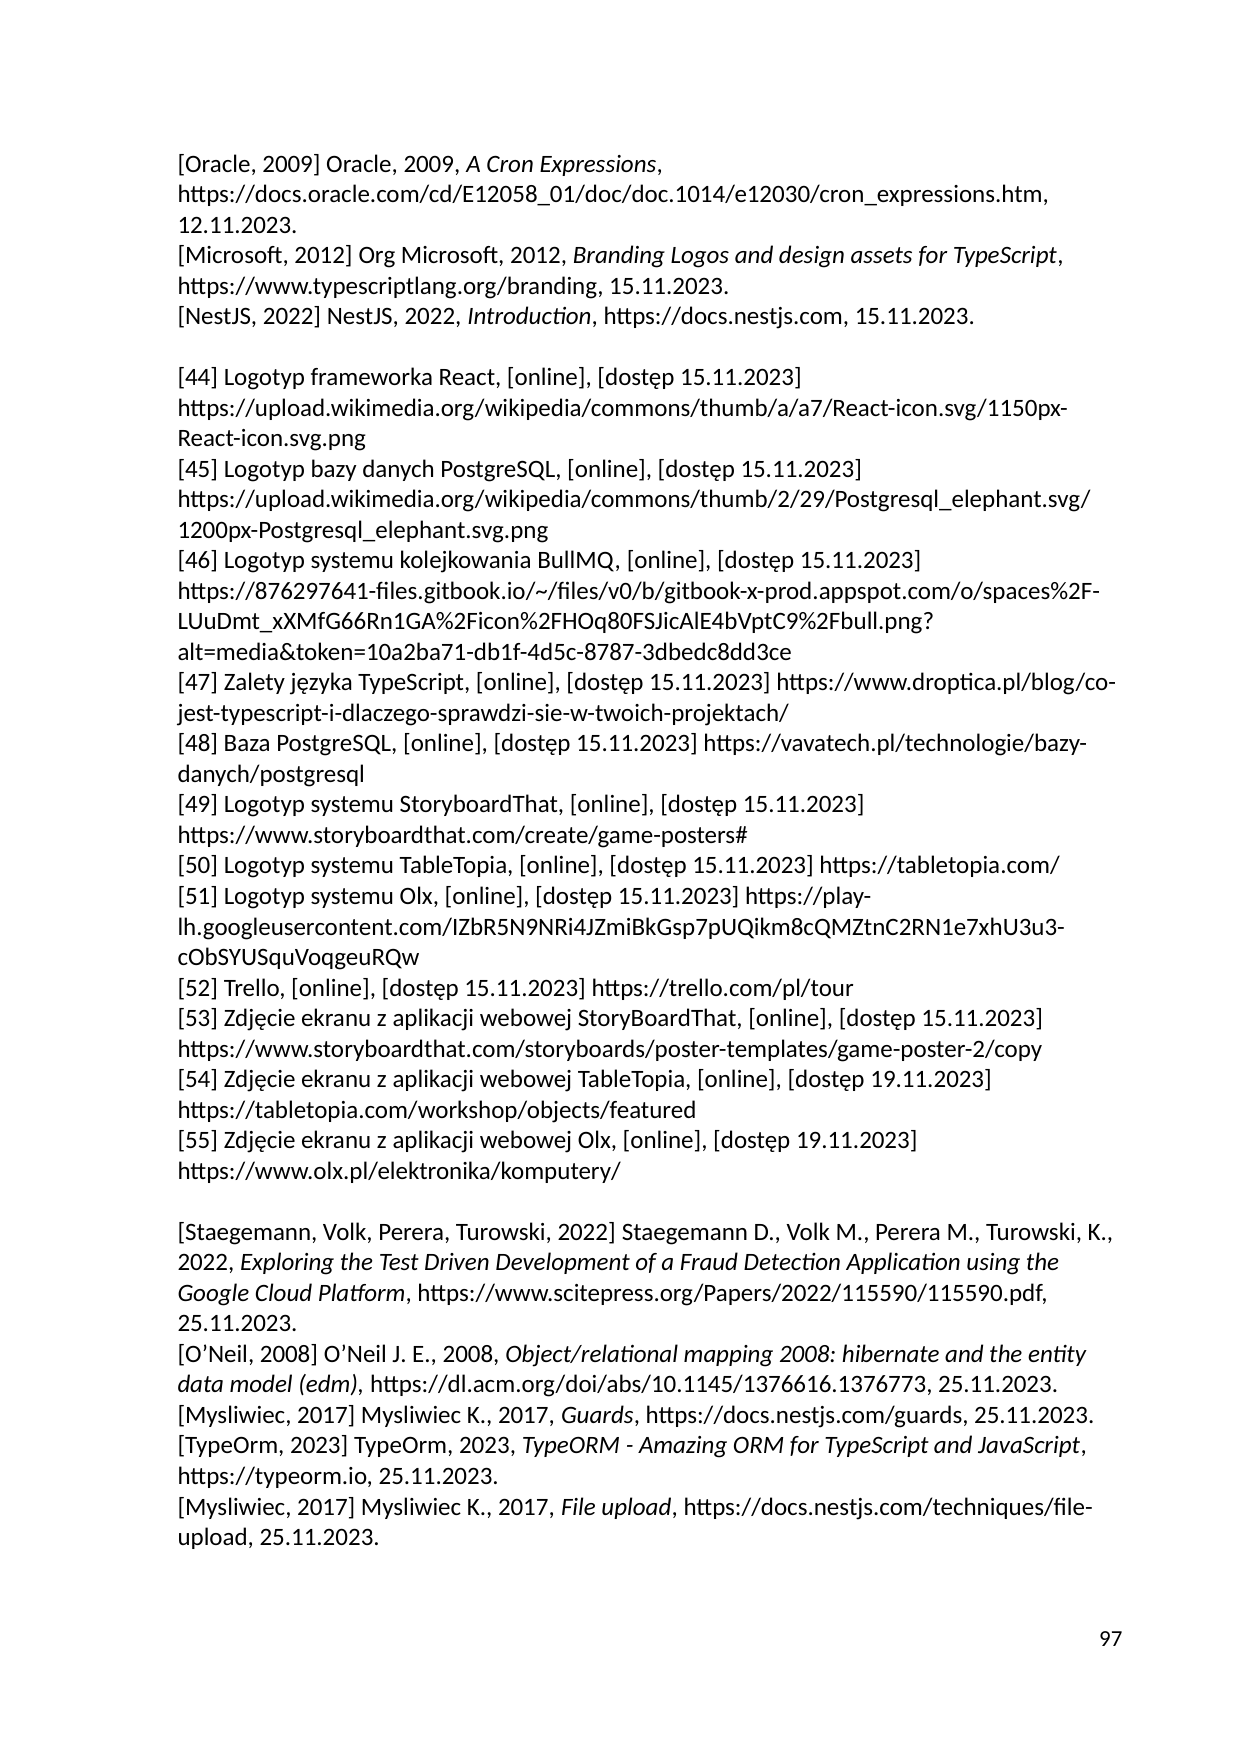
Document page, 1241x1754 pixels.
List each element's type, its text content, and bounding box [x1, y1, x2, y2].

text [46] Logotyp systemu kolejkowania BullMQ, [online], [dostęp 15.11.2023] https://876297641-files.gitbook.io/~/files/v0/b/gitbook-x-prod.appspot.com/o/spaces%2F-LUuDmt_xXMfG66Rn1GA%2Ficon%2FHOq80FSJicAlE4bVptC9%2Fbull.png?alt=media&token=10a2ba71-db1f-4d5c-8787-3dbedc8dd3ce [177, 544, 1122, 667]
text [47] Zalety języka TypeScript, [online], [dostęp 15.11.2023] https://www.droptica.pl/blog/co-jest-typescript-i-dlaczego-sprawdzi-sie-w-twoich-projektach/ [177, 667, 1122, 728]
text [Mysliwiec, 2017] Mysliwiec K., 2017, File upload, https://docs.nestjs.com/techniques/file-upload, 25.11.2023. [177, 1491, 1122, 1552]
text [53] Zdjęcie ekranu z aplikacji webowej StoryBoardThat, [online], [dostęp 15.11.2023] https://www.storyboardthat.com/storyboards/poster-templates/game-poster-2/copy [177, 1002, 1122, 1063]
text [48] Baza PostgreSQL, [online], [dostęp 15.11.2023] https://vavatech.pl/technologie/bazy-danych/postgresql [177, 728, 1122, 789]
text [51] Logotyp systemu Olx, [online], [dostęp 15.11.2023] https://play-lh.googleusercontent.com/IZbR5N9NRi4JZmiBkGsp7pUQikm8cQMZtnC2RN1e7xhU3u3-cObSYUSquVoqgeuRQw [177, 880, 1122, 972]
text [NestJS, 2022] NestJS, 2022, Introduction, https://docs.nestjs.com, 15.11.2023. [177, 300, 1122, 331]
text [44] Logotyp frameworka React, [online], [dostęp 15.11.2023] https://upload.wikimedia.org/wikipedia/commons/thumb/a/a7/React-icon.svg/1150px-React-icon.svg.png [177, 361, 1122, 453]
text [TypeOrm, 2023] TypeOrm, 2023, TypeORM - Amazing ORM for TypeScript and JavaScript, https://typeorm.io, 25.11.2023. [177, 1429, 1122, 1491]
text [Staegemann, Volk, Perera, Turowski, 2022] Staegemann D., Volk M., Perera M., Turowski, K., 2022, Exploring the Test Driven Development of a Fraud Detection Application using the Google Cloud Platform, https://www.scitepress.org/Papers/2022/115590/115590.pdf, 25.11.2023. [177, 1216, 1122, 1338]
text [52] Trello, [online], [dostęp 15.11.2023] https://trello.com/pl/tour [177, 972, 1122, 1002]
text [Oracle, 2009] Oracle, 2009, A Cron Expressions, https://docs.oracle.com/cd/E12058_01/doc/doc.1014/e12030/cron_expressions.htm, 12.11.2023. [177, 148, 1122, 239]
text [50] Logotyp systemu TableTopia, [online], [dostęp 15.11.2023] https://tabletopia.com/ [177, 850, 1122, 880]
text [49] Logotyp systemu StoryboardThat, [online], [dostęp 15.11.2023] https://www.storyboardthat.com/create/game-posters# [177, 789, 1122, 850]
text [Microsoft, 2012] Org Microsoft, 2012, Branding Logos and design assets for TypeScript, https://www.typescriptlang.org/branding, 15.11.2023. [177, 239, 1122, 300]
text [O’Neil, 2008] O’Neil J. E., 2008, Object/relational mapping 2008: hibernate and the entity data model (edm), https://dl.acm.org/doi/abs/10.1145/1376616.1376773, 25.11.2023. [177, 1338, 1122, 1399]
text [55] Zdjęcie ekranu z aplikacji webowej Olx, [online], [dostęp 19.11.2023] https://www.olx.pl/elektronika/komputery/ [177, 1124, 1122, 1185]
text [45] Logotyp bazy danych PostgreSQL, [online], [dostęp 15.11.2023] https://upload.wikimedia.org/wikipedia/commons/thumb/2/29/Postgresql_elephant.svg/1200px-Postgresql_elephant.svg.png [177, 453, 1122, 544]
text [Mysliwiec, 2017] Mysliwiec K., 2017, Guards, https://docs.nestjs.com/guards, 25.11.2023. [177, 1399, 1122, 1429]
text [54] Zdjęcie ekranu z aplikacji webowej TableTopia, [online], [dostęp 19.11.2023] https://tabletopia.com/workshop/objects/featured [177, 1063, 1122, 1124]
